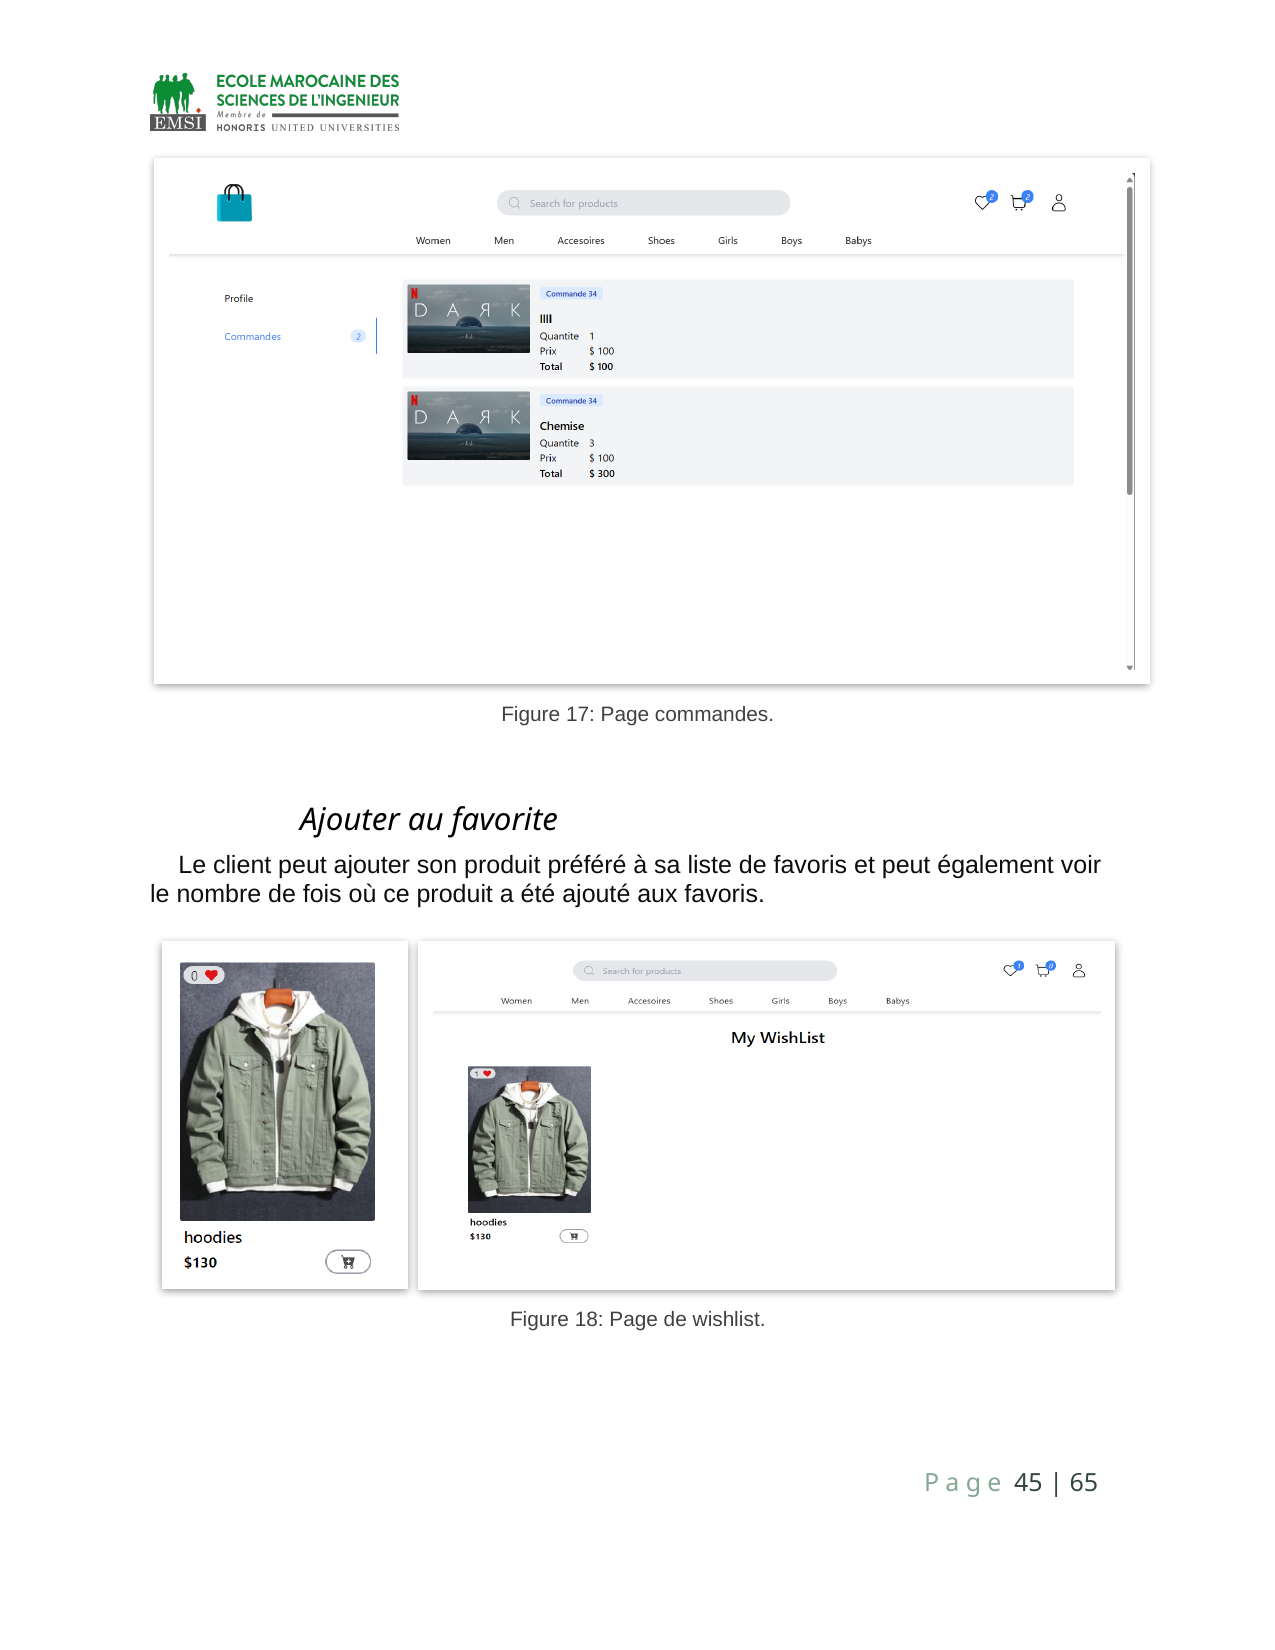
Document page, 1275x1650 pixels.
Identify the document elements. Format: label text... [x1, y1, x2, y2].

picture [169, 173, 1135, 670]
picture [150, 73, 399, 131]
text Le client peut ajouter son produit préféré à sa liste de favoris et peut également voir le nombre de fois où ce produit a été ajouté aux favoris. [150, 850, 1125, 907]
text Figure 17: Page commandes. [150, 702, 1125, 726]
picture [433, 955, 1101, 1275]
picture [176, 955, 393, 1274]
text Figure 18: Page de wishlist. [150, 1306, 1125, 1330]
subtitle Ajouter au favorite [225, 797, 1125, 839]
